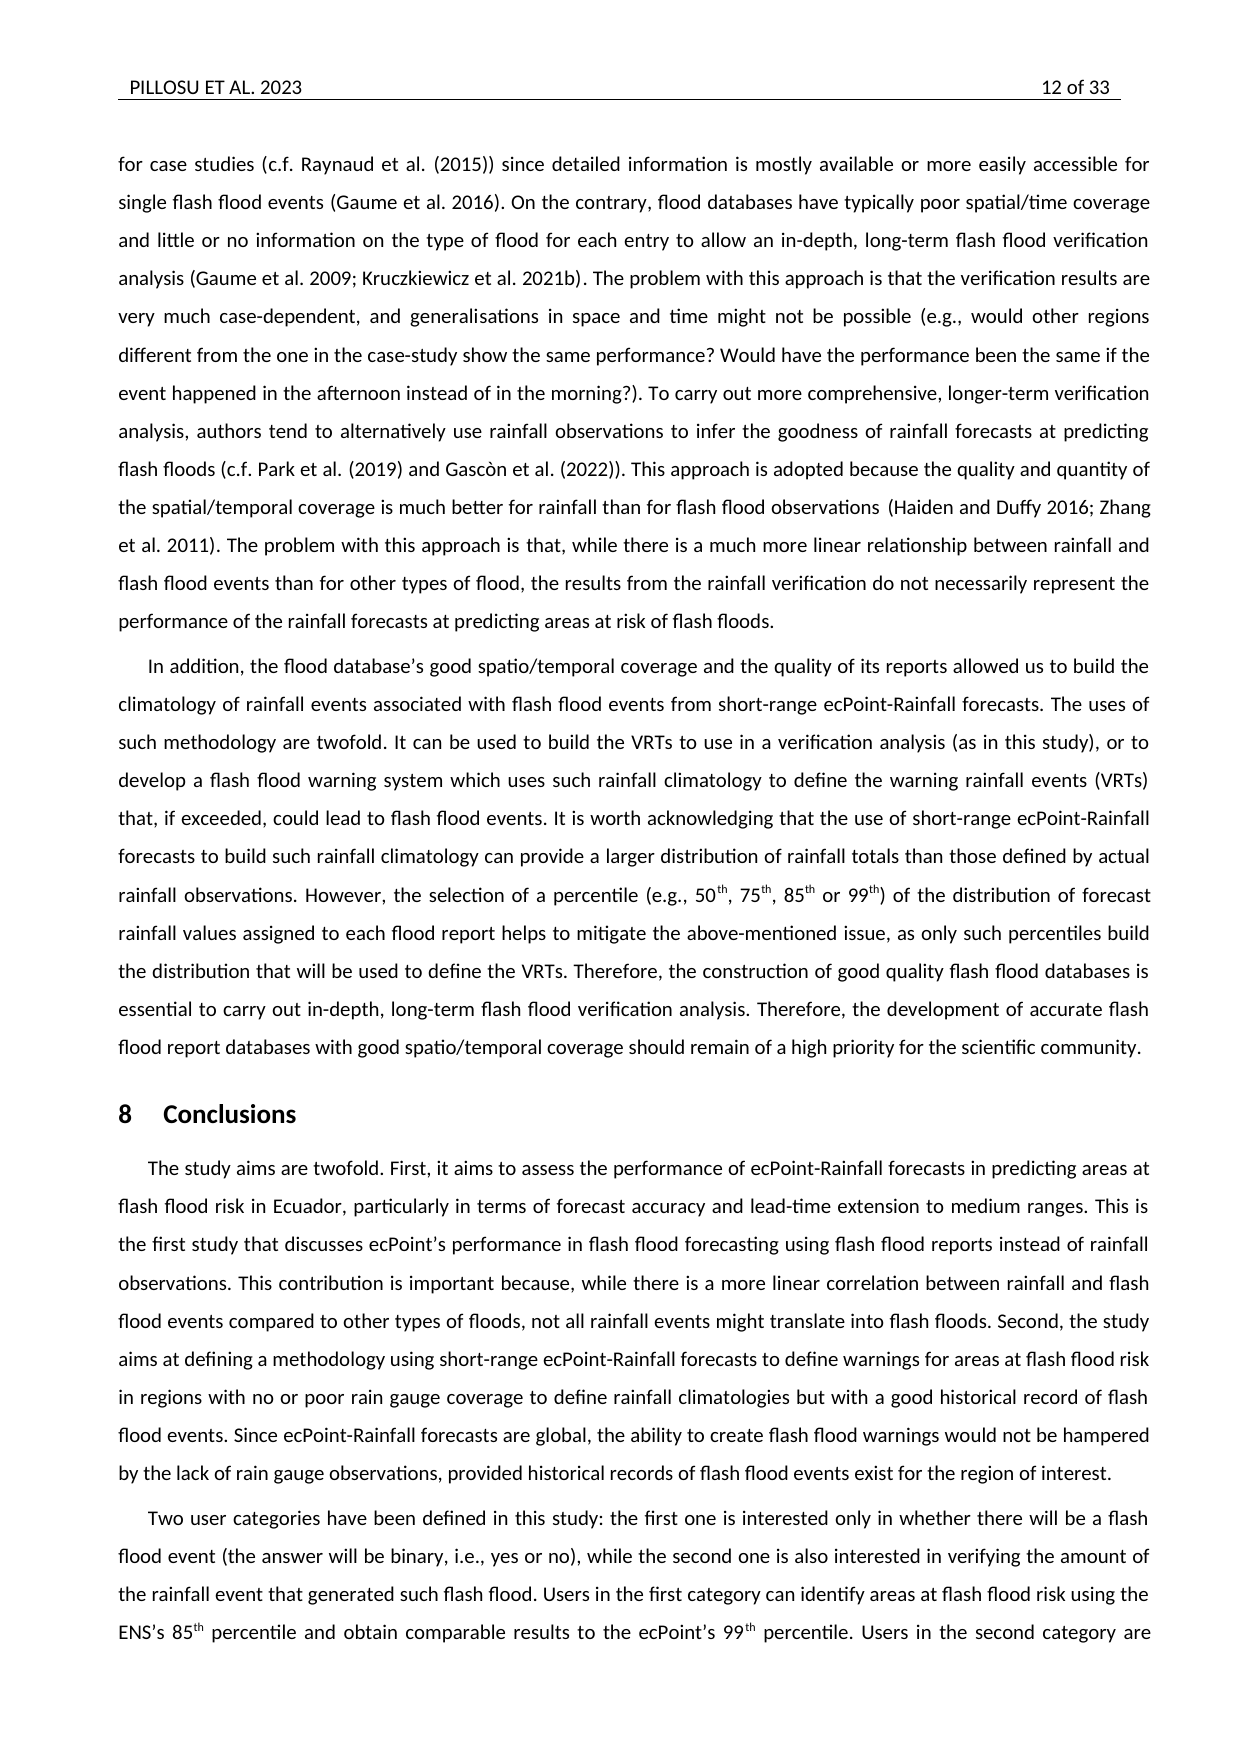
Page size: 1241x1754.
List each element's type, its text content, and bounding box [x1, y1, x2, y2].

text The study aims are twofold. First, it aims to assess the performance of ecPoint-Rainfall forecasts in predicting areas at flash flood risk in Ecuador, particularly in terms of forecast accuracy and lead-time extension to medium ranges. This is the first study that discusses ecPoint’s performance in flash flood forecasting using flash flood reports instead of rainfall observations. This contribution is important because, while there is a more linear correlation between rainfall and flash flood events compared to other types of floods, not all rainfall events might translate into flash floods. Second, the study aims at defining a methodology using short-range ecPoint-Rainfall forecasts to define warnings for areas at flash flood risk in regions with no or poor rain gauge coverage to define rainfall climatologies but with a good historical record of flash flood events. Since ecPoint-Rainfall forecasts are global, the ability to create flash flood warnings would not be hampered by the lack of rain gauge observations, provided historical records of flash flood events exist for the region of interest. [118, 1155, 1152, 1486]
text In addition, the flood database’s good spatio/temporal coverage and the quality of its reports allowed us to build the climatology of rainfall events associated with flash flood events from short-range ecPoint-Rainfall forecasts. The uses of such methodology are twofold. It can be used to build the VRTs to use in a verification analysis (as in this study), or to develop a flash flood warning system which uses such rainfall climatology to define the warning rainfall events (VRTs) that, if exceeded, could lead to flash flood events. It is worth acknowledging that the use of short-range ecPoint-Rainfall forecasts to build such rainfall climatology can provide a larger distribution of rainfall totals than those defined by actual rainfall observations. However, the selection of a percentile (e.g., 50th, 75th, 85th or 99th) of the distribution of forecast rainfall values assigned to each flood report helps to mitigate the above-mentioned issue, as only such percentiles build the distribution that will be used to define the VRTs. Therefore, the construction of good quality flash flood databases is essential to carry out in-depth, long-term flash flood verification analysis. Therefore, the development of accurate flash flood report databases with good spatio/temporal coverage should remain of a high priority for the scientific community. [118, 653, 1152, 1060]
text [118, 1505, 1152, 1644]
subtitle Conclusions [118, 1097, 1152, 1130]
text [118, 151, 1152, 634]
